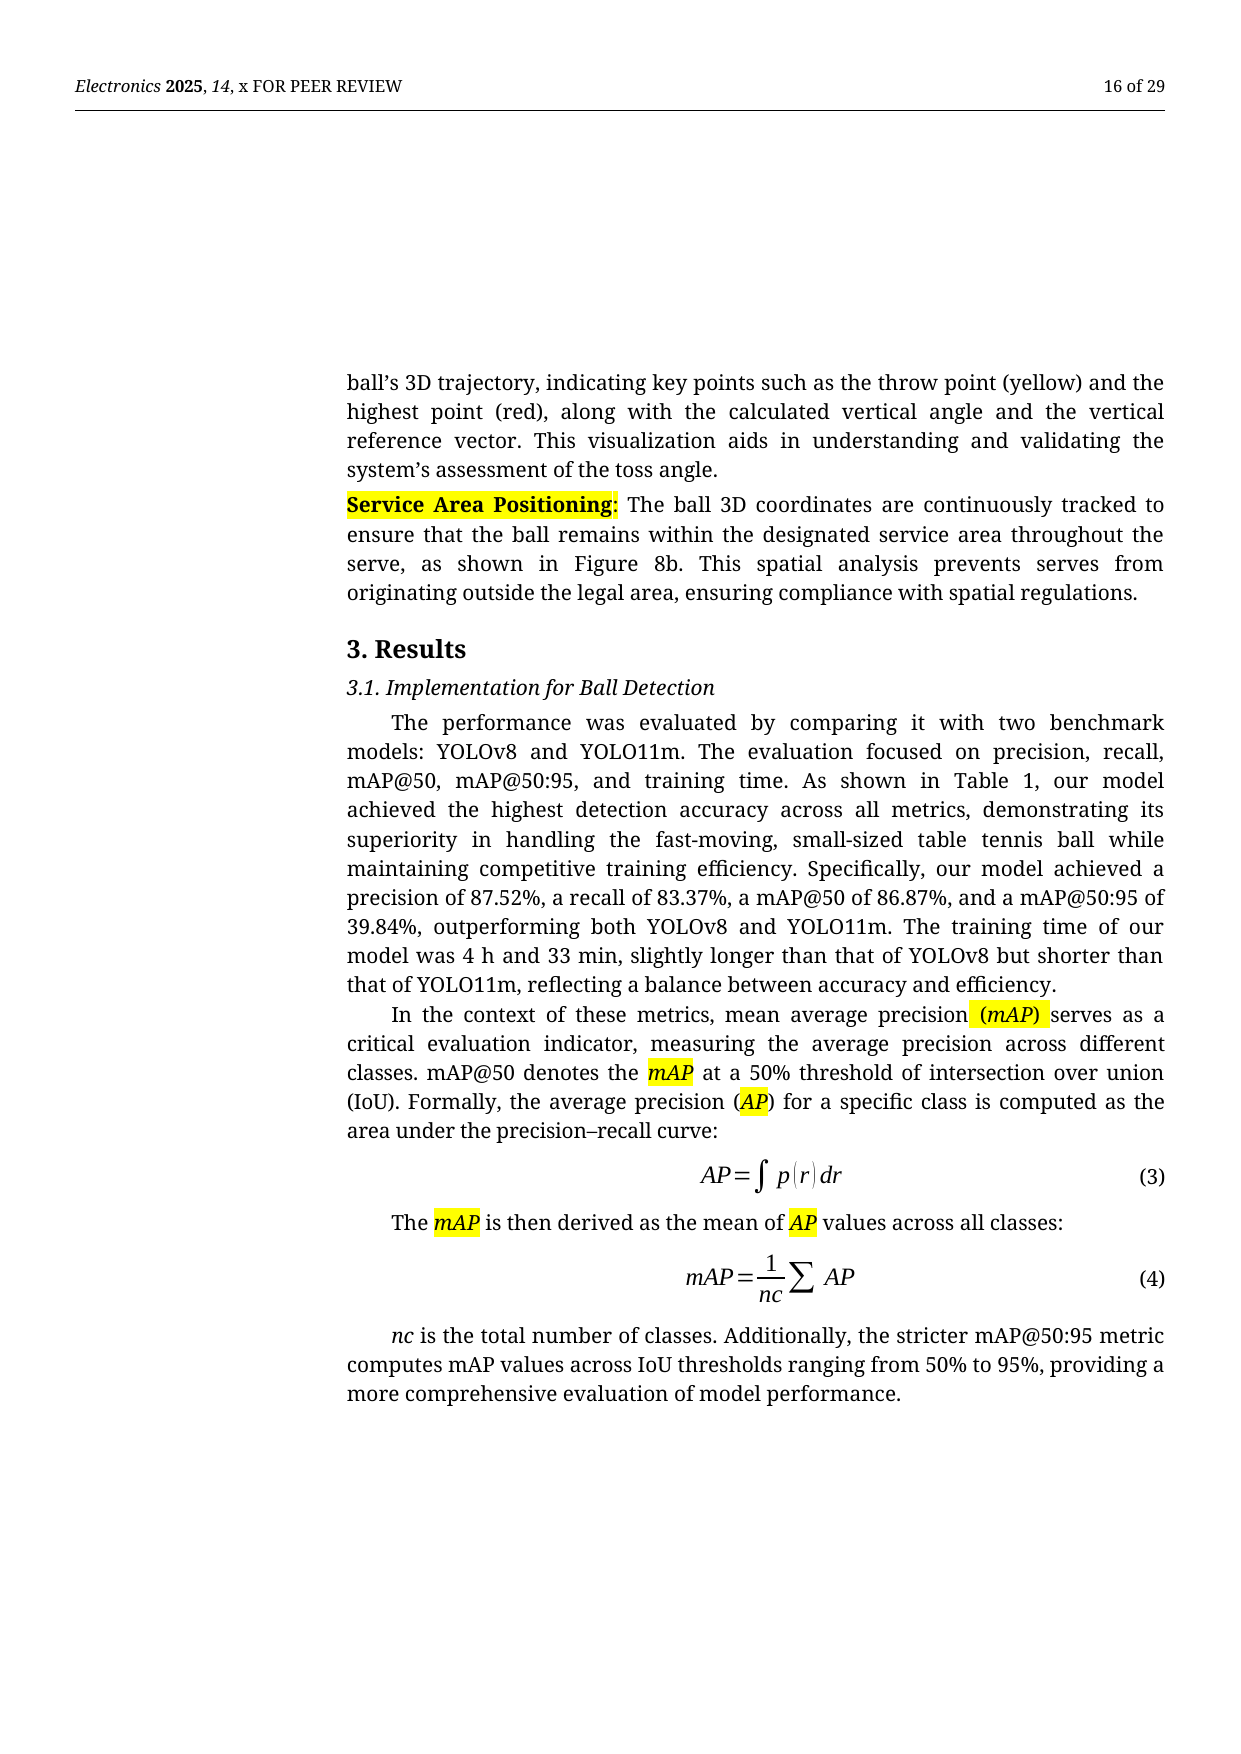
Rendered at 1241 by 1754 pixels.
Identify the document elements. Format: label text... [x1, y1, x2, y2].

table_header (3) [1120, 1145, 1165, 1207]
subtitle 3.1. Implementation for Ball Detection [347, 672, 1165, 701]
subtitle 3. Results [347, 632, 1165, 666]
table_header (4) [1120, 1237, 1165, 1321]
text The performance was evaluated by comparing it with two benchmark models: YOLOv8 and YOLO11m. The evaluation focused on precision, recall, mAP@50, mAP@50:95, and training time. As shown in Table 1, our model achieved the highest detection accuracy across all metrics, demonstrating its superiority in handling the fast-moving, small-sized table tennis ball while maintaining competitive training efficiency. Specifically, our model achieved a precision of 87.52%, a recall of 83.37%, a mAP@50 of 86.87%, and a mAP@50:95 of 39.84%, outperforming both YOLOv8 and YOLO11m. The training time of our model was 4 h and 33 min, slightly longer than that of YOLOv8 but shorter than that of YOLO11m, reflecting a balance between accuracy and efficiency. [347, 707, 1165, 999]
text nc is the total number of classes. Additionally, the stricter mAP@50:95 metric computes mAP values across IoU thresholds ranging from 50% to 95%, providing a more comprehensive evaluation of model performance. [347, 1321, 1165, 1408]
text In the context of these metrics, mean average precision (mAP) serves as a critical evaluation indicator, measuring the average precision across different classes. mAP@50 denotes the mAP at a 50% threshold of intersection over union (IoU). Formally, the average precision (AP) for a specific class is computed as the area under the precision–recall curve: [347, 999, 1165, 1145]
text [347, 367, 1165, 484]
table_header [347, 1145, 1120, 1207]
table_header [347, 1237, 1120, 1321]
text The mAP is then derived as the mean of AP values across all classes: [347, 1207, 1165, 1237]
text Service Area Positioning: The ball 3D coordinates are continuously tracked to ensure that the ball remains within the designated service area throughout the serve, as shown in Figure 8b. This spatial analysis prevents serves from originating outside the legal area, ensuring compliance with spatial regulations. [347, 490, 1165, 607]
